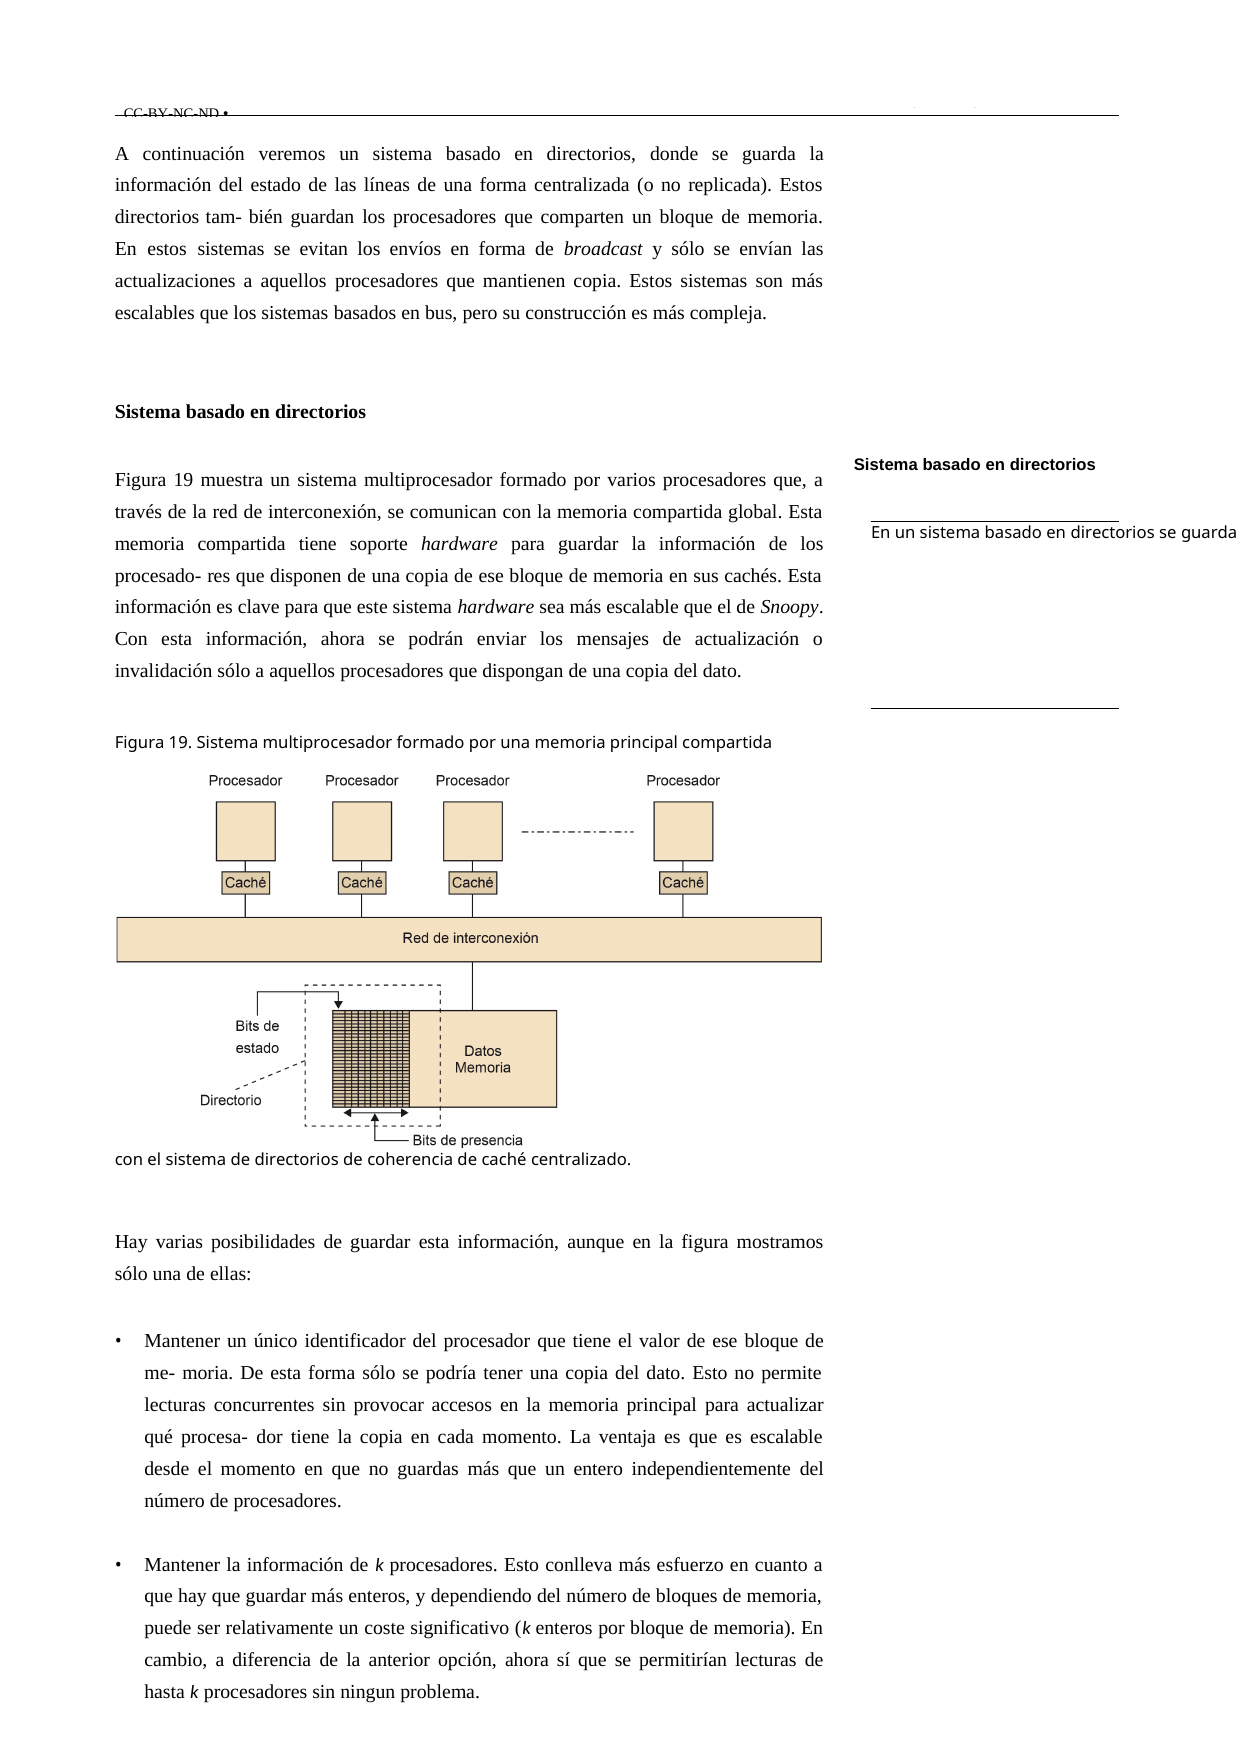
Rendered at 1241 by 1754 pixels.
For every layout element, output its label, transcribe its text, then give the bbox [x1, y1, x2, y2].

text A continuación veremos un sistema basado en directorios, donde se guarda la información del estado de las líneas de una forma centralizada (o no replicada). Estos directorios tam- bién guardan los procesadores que comparten un bloque de memoria. En estos sistemas se evitan los envíos en forma de broadcast y sólo se envían las actualizaciones a aquellos procesadores que mantienen copia. Estos sistemas son más escalables que los sistemas basados en bus, pero su construcción es más compleja. [114, 141, 823, 324]
text Hay varias posibilidades de guardar esta información, aunque en la figura mostramos sólo una de ellas: [114, 1230, 823, 1285]
list Mantener un único identificador del procesador que tiene el valor de ese bloque de me- moria. De esta forma sólo se podría tener una copia del dato. Esto no permite lecturas concurrentes sin provocar accesos en la memoria principal para actualizar qué procesa- dor tiene la copia en cada momento. La ventaja es que es escalable desde el momento en que no guardas más que un entero independientemente del número de procesadores. [114, 1322, 823, 1514]
subtitle Sistema basado en directorios [114, 400, 1153, 423]
text Figura 19 muestra un sistema multiprocesador formado por varios procesadores que, a través de la red de interconexión, se comunican con la memoria compartida global. Esta memoria compartida tiene soporte hardware para guardar la información de los procesado- res que disponen de una copia de ese bloque de memoria en sus cachés. Esta información es clave para que este sistema hardware sea más escalable que el de Snoopy. Con esta información, ahora se podrán enviar los mensajes de actualización o invalidación sólo a aquellos procesadores que dispongan de una copia del dato. [114, 468, 823, 682]
list Mantener la información de k procesadores. Esto conlleva más esfuerzo en cuanto a que hay que guardar más enteros, y dependiendo del número de bloques de memoria, puede ser relativamente un coste significativo (k enteros por bloque de memoria). En cambio, a diferencia de la anterior opción, ahora sí que se permitirían lecturas de hasta k procesadores sin ningun problema. [114, 1546, 823, 1705]
picture [116, 775, 822, 1148]
